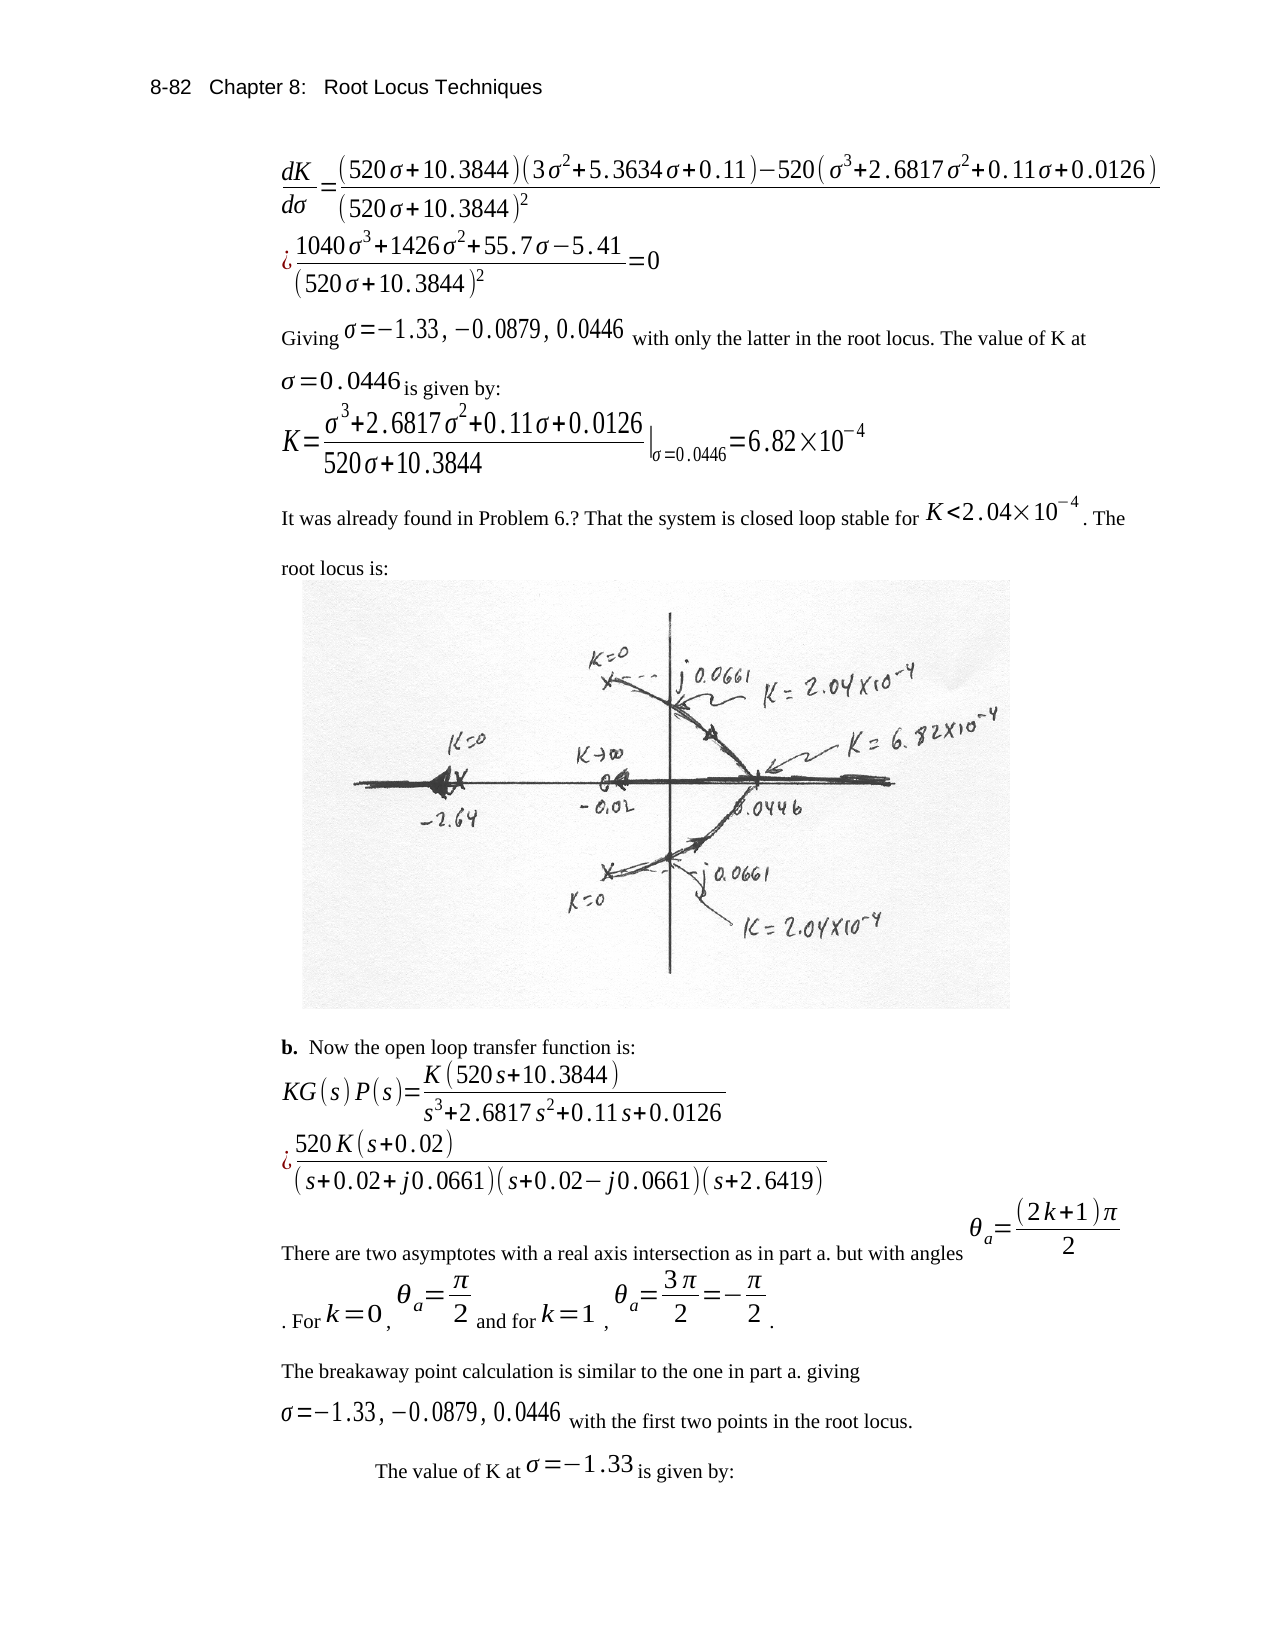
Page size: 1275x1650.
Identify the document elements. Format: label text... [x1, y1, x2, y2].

text It was already found in Problem 6.? That the system is closed loop stable for . The root locus is: [281, 480, 1125, 580]
text There are two asymptotes with a real axis intersection as in part a. but with angles . For , and for , . [281, 1196, 1125, 1333]
text The breakaway point calculation is similar to the one in part a. giving with the first two points in the root locus. [281, 1333, 1125, 1433]
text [281, 1433, 1125, 1483]
text Giving with only the latter in the root locus. The value of K at is given by: [281, 300, 1125, 400]
picture [302, 580, 1010, 1009]
text b. Now the open loop transfer function is: [281, 1009, 1125, 1059]
